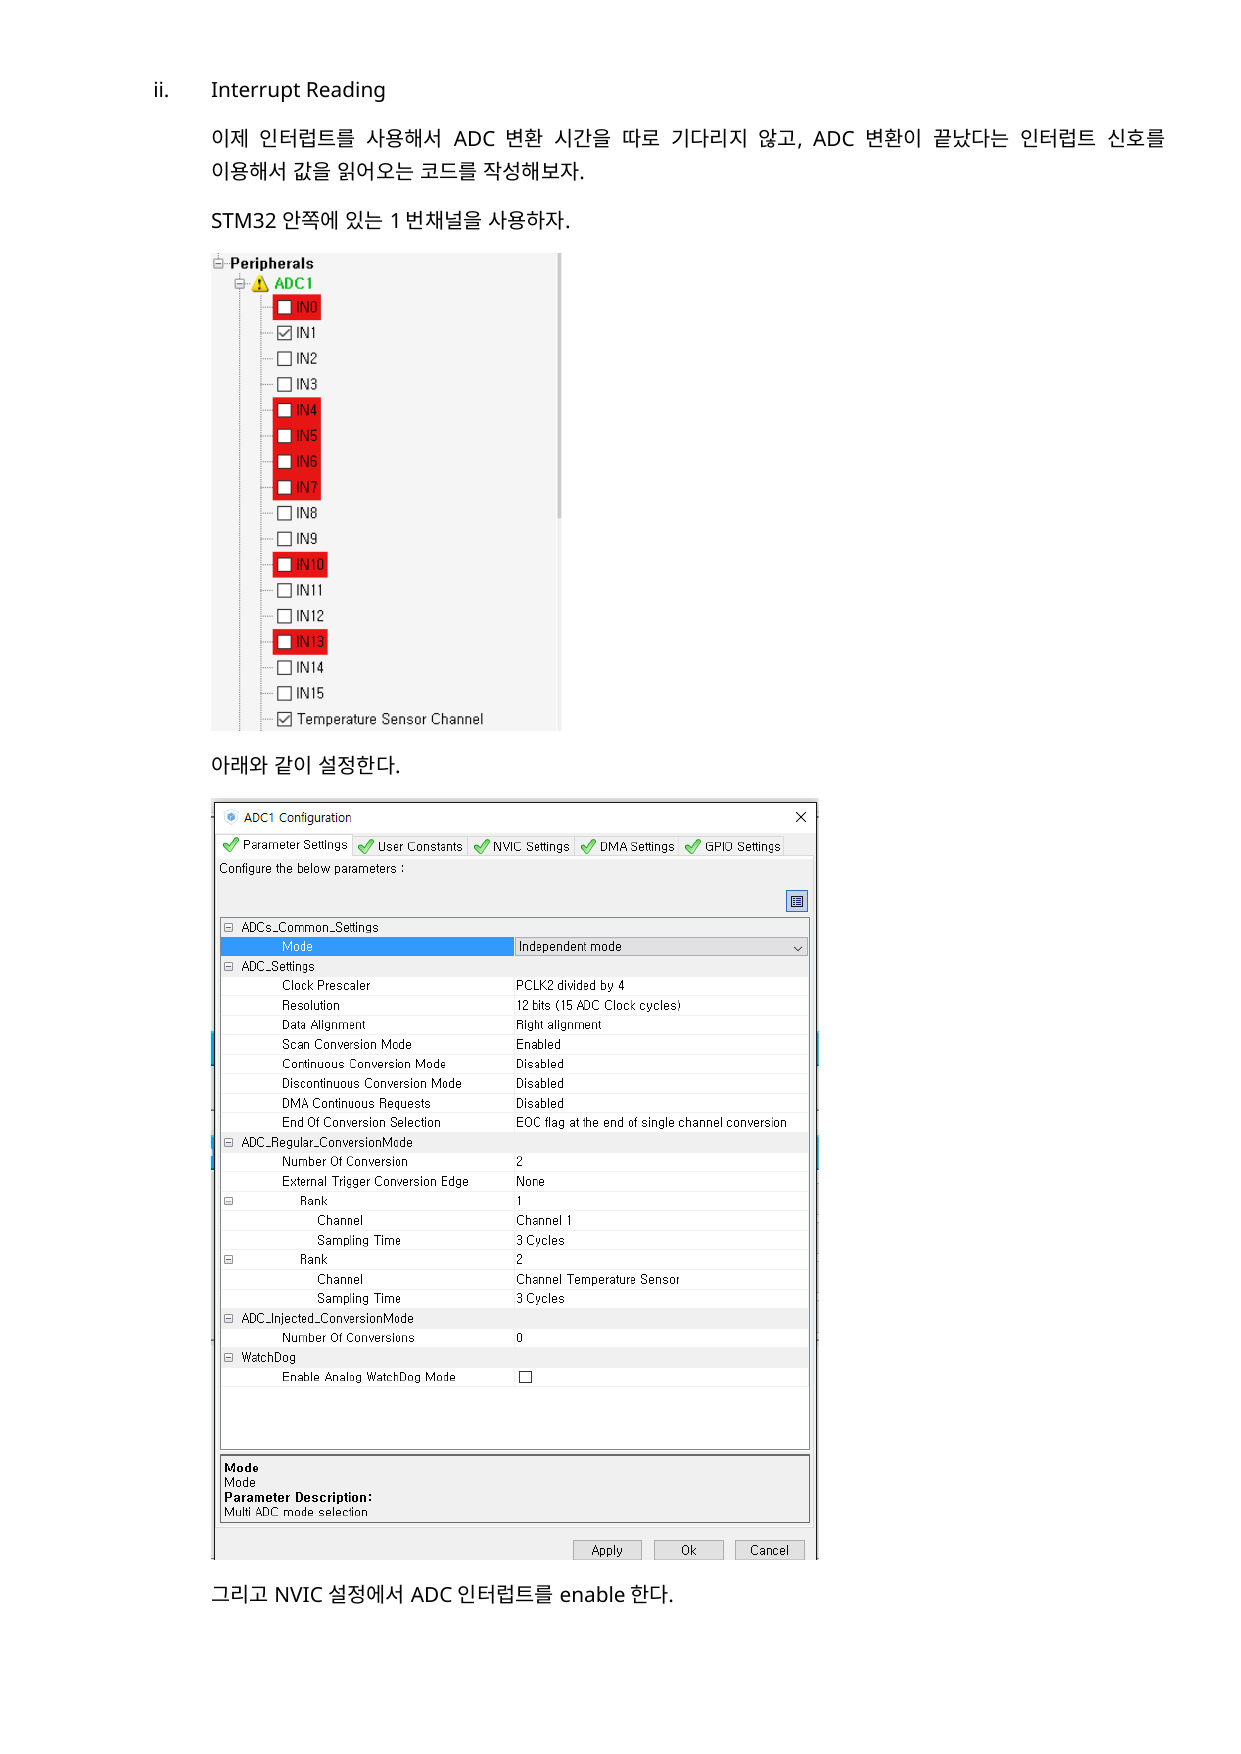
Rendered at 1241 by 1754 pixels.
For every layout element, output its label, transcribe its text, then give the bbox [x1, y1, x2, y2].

list 아래와 같이 설정한다. [211, 749, 1165, 779]
picture [210, 253, 562, 731]
list 이제 인터럽트를 사용해서 ADC 변환 시간을 따로 기다리지 않고, ADC 변환이 끝났다는 인터럽트 신호를 이용해서 값을 읽어오는 코드를 작성해보자. [211, 122, 1165, 185]
list 그리고 NVIC 설정에서 ADC 인터럽트를 enable한다. [211, 1579, 1165, 1609]
picture [210, 798, 819, 1560]
list STM32 안쪽에 있는 1번채널을 사용하자. [211, 204, 1165, 235]
list Interrupt Reading [169, 75, 1165, 103]
